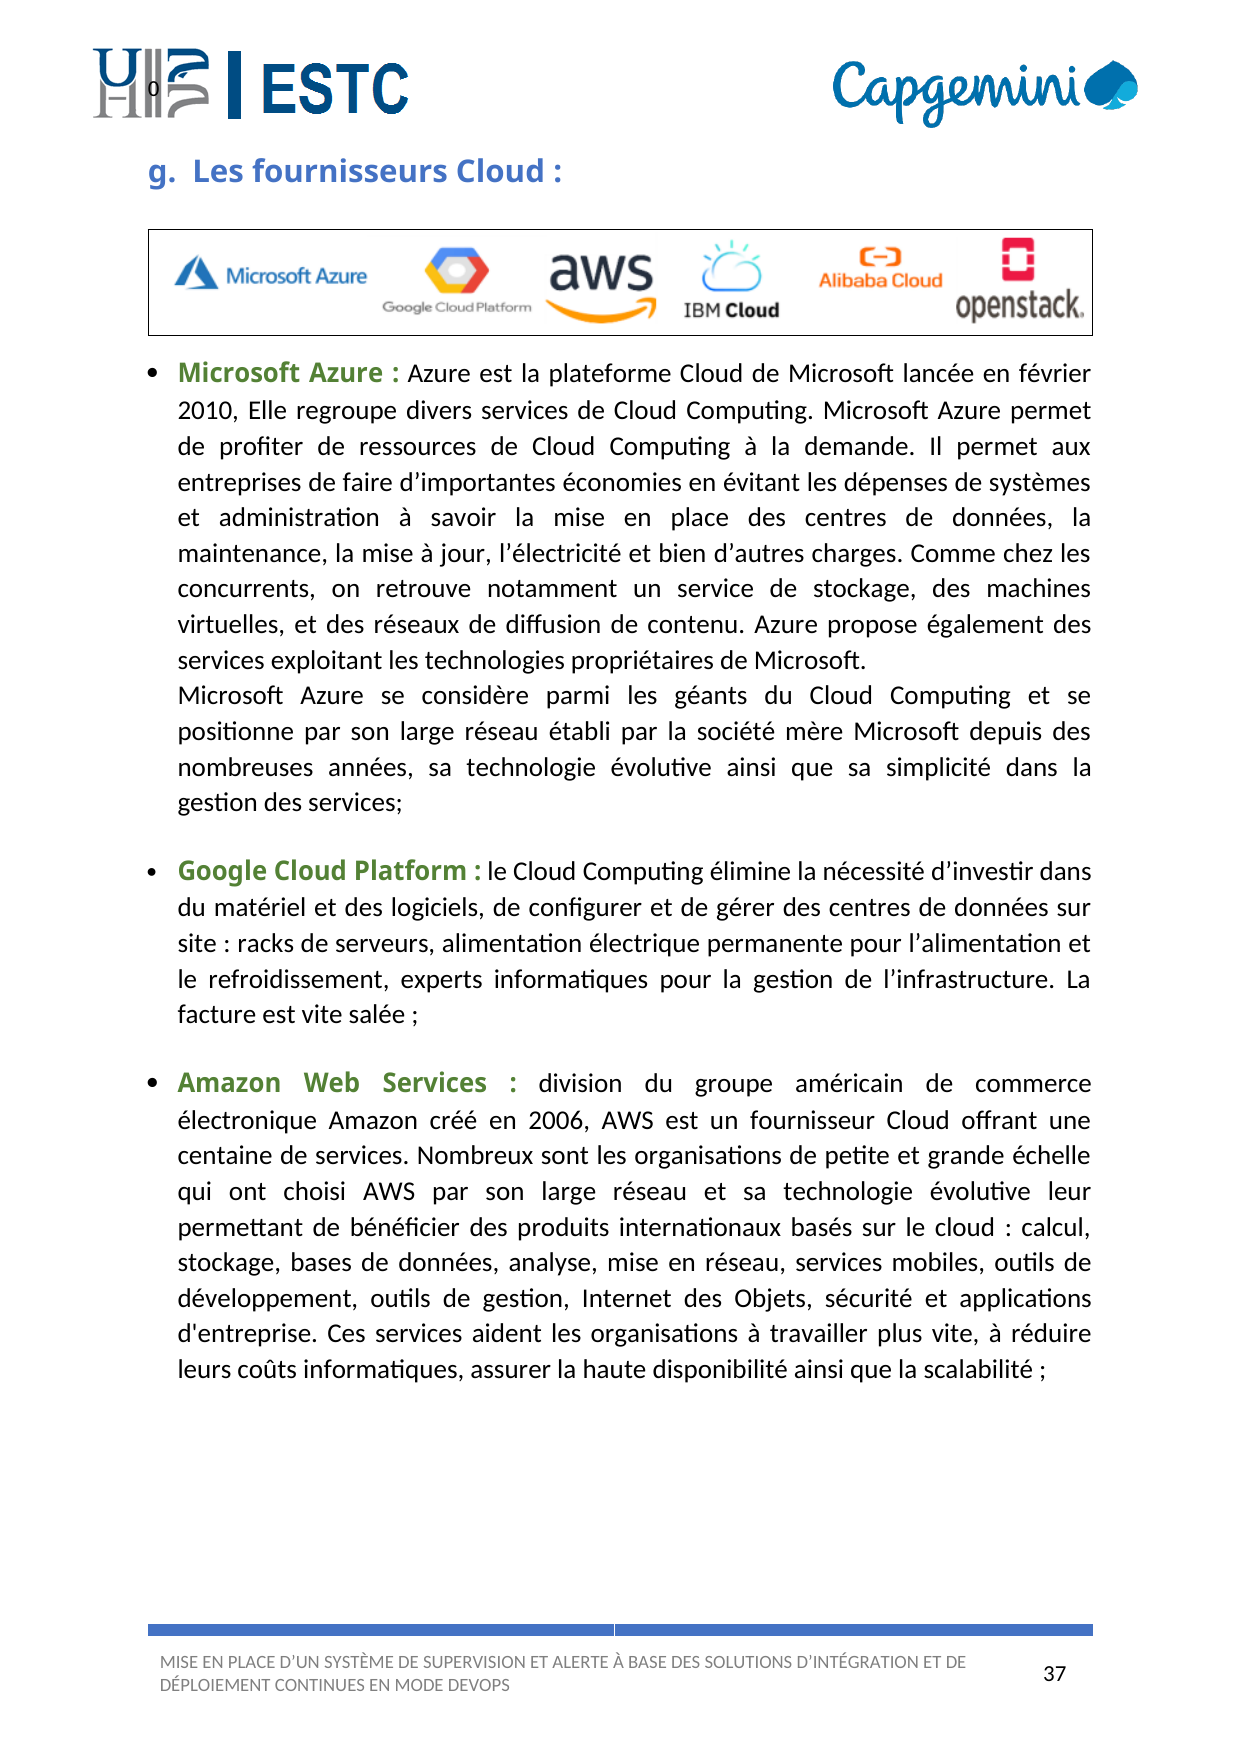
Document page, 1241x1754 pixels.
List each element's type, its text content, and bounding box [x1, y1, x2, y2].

list Microsoft Azure se considère parmi les géants du Cloud Computing et se positionne par son large réseau établi par la société mère Microsoft depuis des nombreuses années, sa technologie évolutive ainsi que sa simplicité dans la gestion des services; [177, 678, 1093, 818]
list Amazon Web Services : division du groupe américain de commerce électronique Amazon créé en 2006, AWS est un fournisseur Cloud offrant une centaine de services. Nombreux sont les organisations de petite et grande échelle qui ont choisi AWS par son large réseau et sa technologie évolutive leur permettant de bénéficier des produits internationaux basés sur le cloud : calcul, stockage, bases de données, analyse, mise en réseau, services mobiles, outils de développement, outils de gestion, Internet des Objets, sécurité et applications d'entreprise. Ces services aident les organisations à travailler plus vite, à réduire leurs coûts informatiques, assurer la haute disponibilité ainsi que la scalabilité ; [148, 1063, 1093, 1385]
list Google Cloud Platform : le Cloud Computing élimine la nécessité d’investir dans du matériel et des logiciels, de configurer et de gérer des centres de données sur site : racks de serveurs, alimentation électrique permanente pour l’alimentation et le refroidissement, experts informatiques pour la gestion de l’infrastructure. La facture est vite salée ; [148, 851, 1093, 1031]
picture [149, 230, 1092, 335]
subtitle Les fournisseurs Cloud : [148, 149, 1093, 191]
picture [87, 40, 418, 136]
list Microsoft Azure : Azure est la plateforme Cloud de Microsoft lancée en février 2010, Elle regroupe divers services de Cloud Computing. Microsoft Azure permet de profiter de ressources de Cloud Computing à la demande. Il permet aux entreprises de faire d’importantes économies en évitant les dépenses de systèmes et administration à savoir la mise en place des centres de données, la maintenance, la mise à jour, l’électricité et bien d’autres charges. Comme chez les concurrents, on retrouve notamment un service de stockage, des machines virtuelles, et des réseaux de diffusion de contenu. Azure propose également des services exploitant les technologies propriétaires de Microsoft. [148, 354, 1093, 676]
picture [833, 60, 1139, 128]
